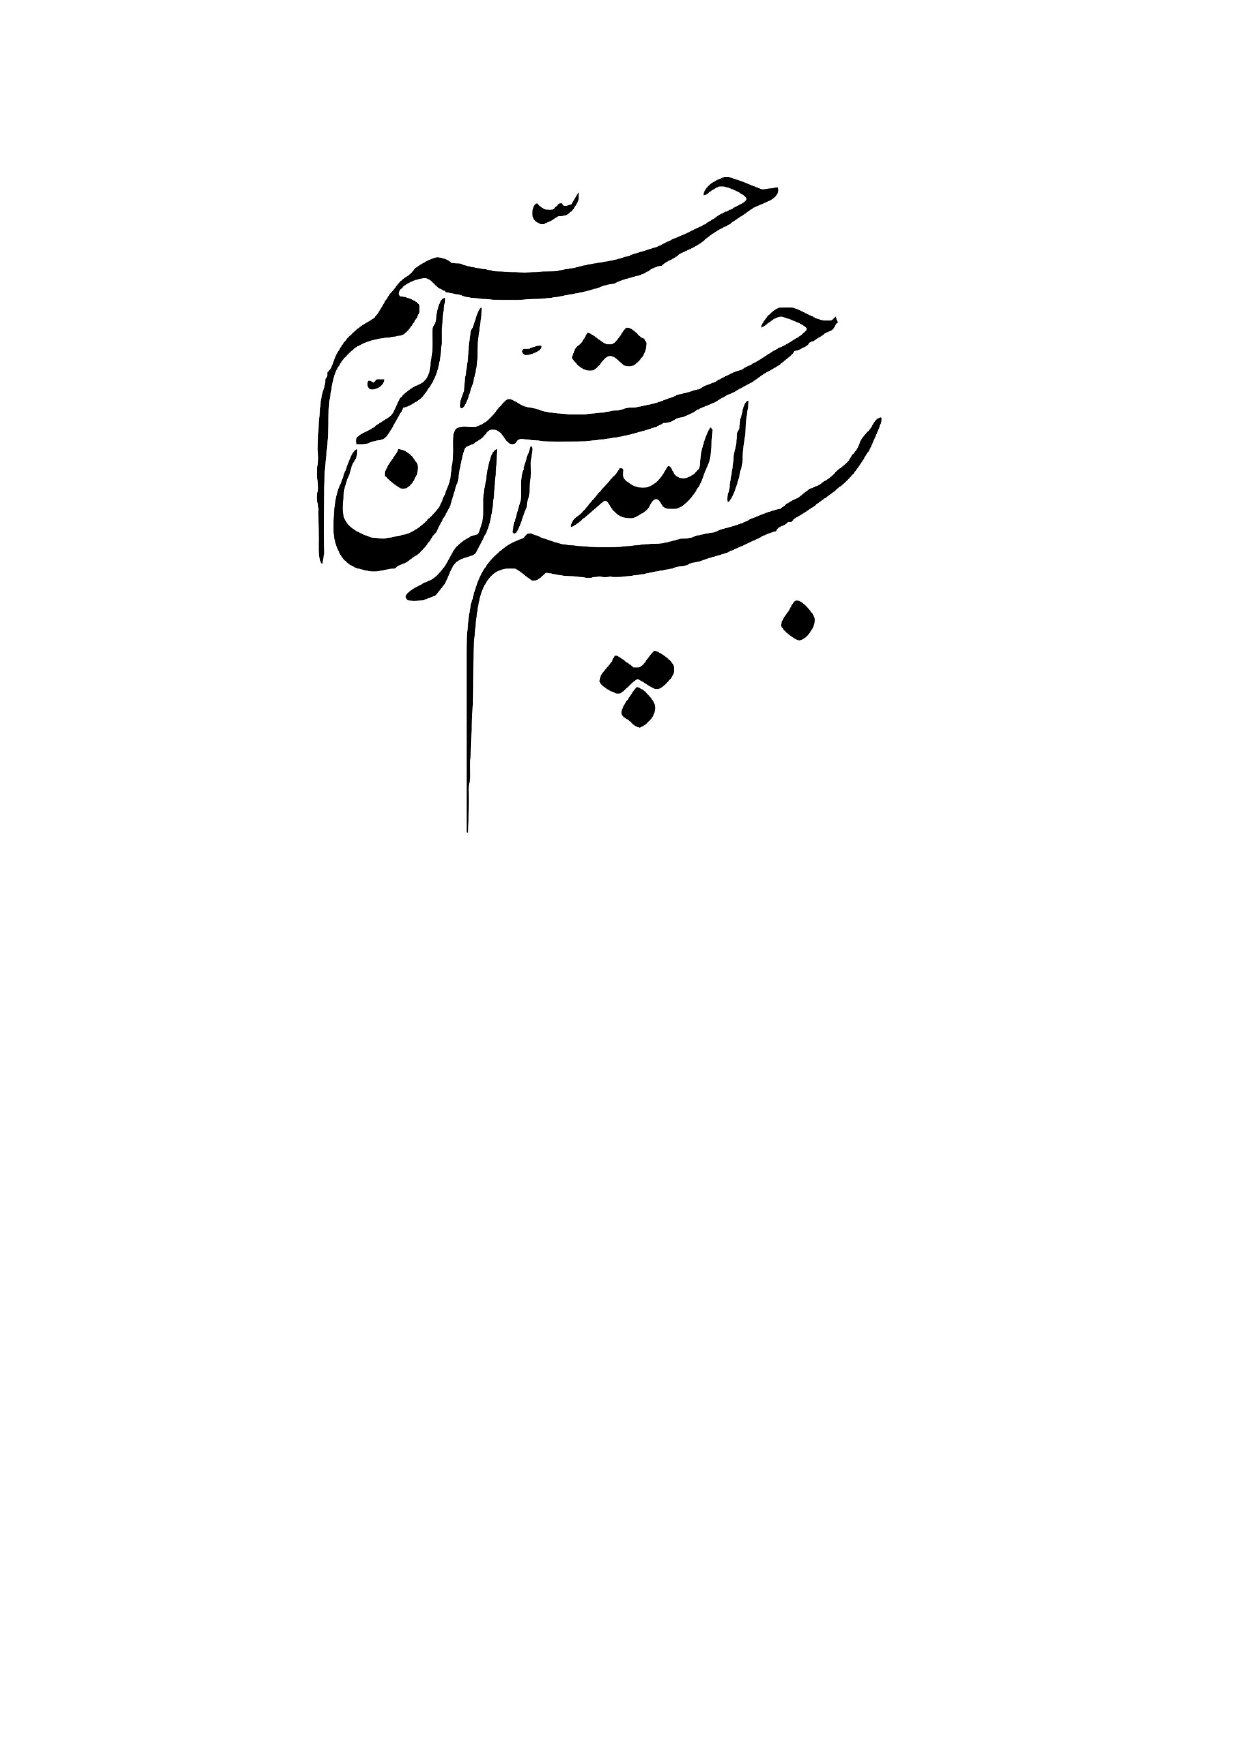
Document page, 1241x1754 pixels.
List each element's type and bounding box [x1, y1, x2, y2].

picture [316, 177, 882, 833]
